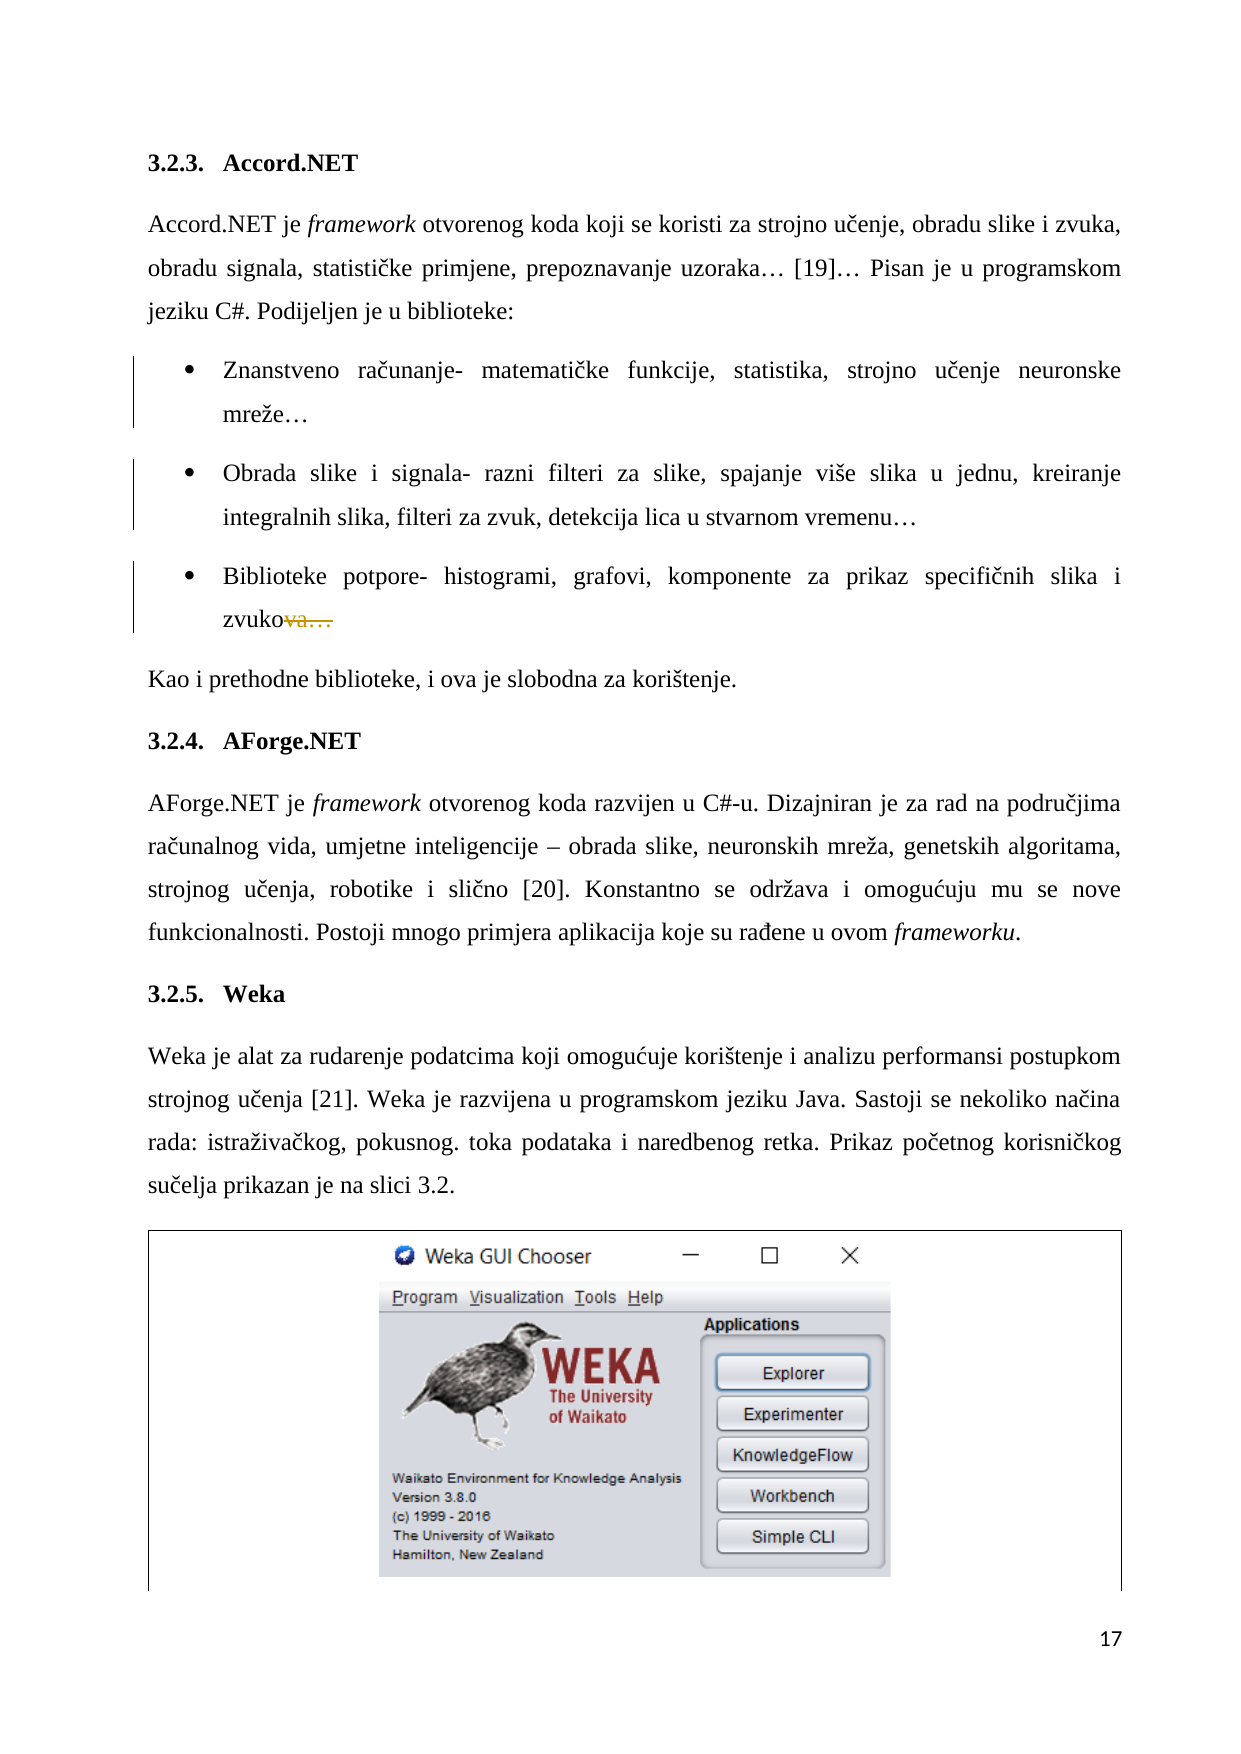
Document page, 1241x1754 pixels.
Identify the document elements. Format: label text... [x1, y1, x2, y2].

text Weka je alat za rudarenje podatcima koji omogućuje korištenje i analizu performansi postupkom strojnog učenja [21]. Weka je razvijena u programskom jeziku Java. Sastoji se nekoliko načina rada: istraživačkog, pokusnog. toka podataka i naredbenog retka. Prikaz početnog korisničkog sučelja prikazan je na slici 3.2. [148, 1041, 1122, 1199]
text Kao i prethodne biblioteke, i ova je slobodna za korištenje. [148, 664, 1122, 693]
text Accord.NET je framework otvorenog koda koji se koristi za strojno učenje, obradu slike i zvuka, obradu signala, statističke primjene, prepoznavanje uzoraka… [19]… Pisan je u programskom jeziku C#. Podijeljen je u biblioteke: [148, 209, 1122, 324]
text Weka [148, 979, 1122, 1008]
picture [379, 1231, 891, 1577]
list Obrada slike i signala- razni filteri za slike, spajanje više slika u jednu, kreiranje integralnih slika, filteri za zvuk, detekcija lica u stvarnom vremenu… [185, 458, 1122, 530]
text AForge.NET je framework otvorenog koda razvijen u C#-u. Dizajniran je za rad na područjima računalnog vida, umjetne inteligencije – obrada slike, neuronskih mreža, genetskih algoritama, strojnog učenja, robotike i slično [20]. Konstantno se održava i omogućuju mu se nove funkcionalnosti. Postoji mnogo primjera aplikacija koje su rađene u ovom frameworku. [148, 788, 1122, 946]
text AForge.NET [148, 726, 1122, 755]
text Accord.NET [148, 148, 1122, 176]
list Znanstveno računanje- matematičke funkcije, statistika, strojno učenje neuronske mreže… [185, 356, 1122, 427]
list Biblioteke potpore- histogrami, grafovi, komponente za prikaz specifičnih slika i zvuko [185, 561, 1122, 633]
table_header [149, 1231, 1121, 1591]
